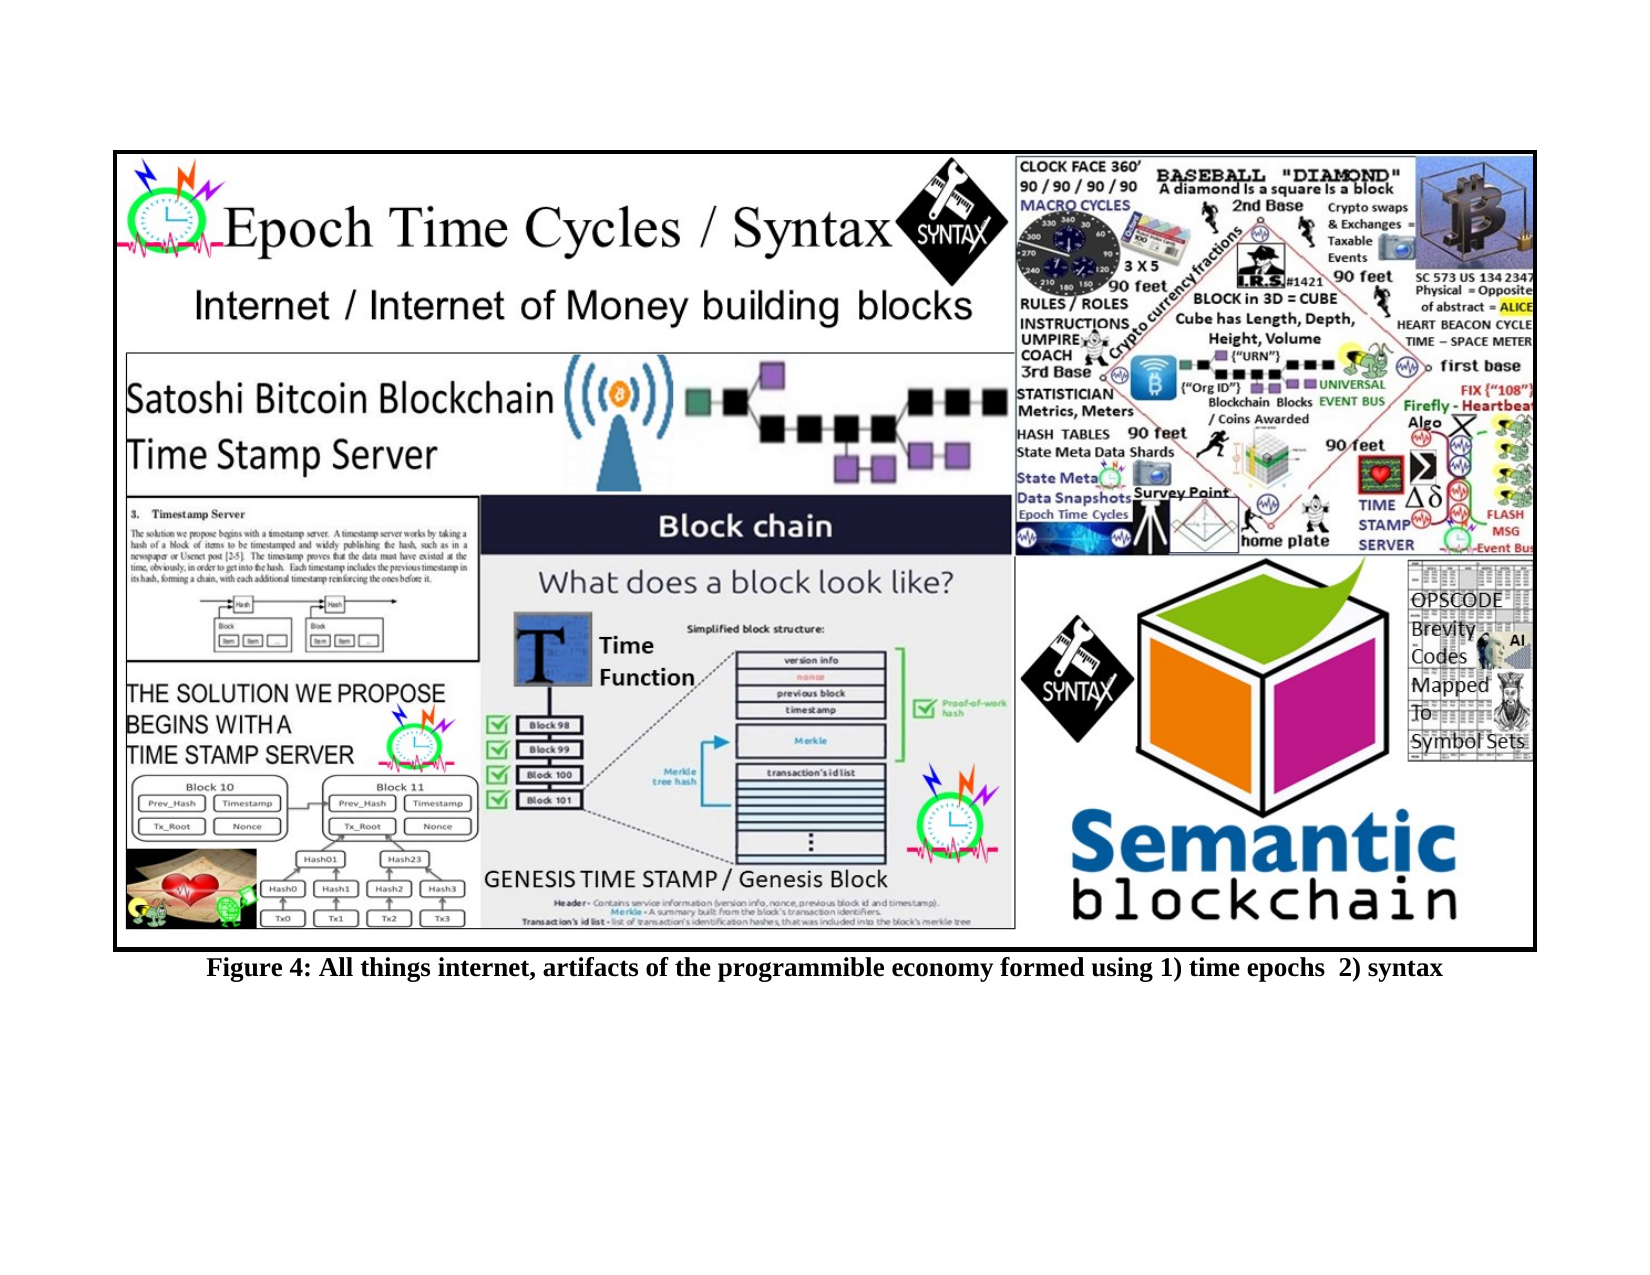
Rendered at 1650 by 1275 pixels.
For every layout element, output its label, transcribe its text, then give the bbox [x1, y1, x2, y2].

picture [117, 154, 1533, 947]
text Figure 4: All things internet, artifacts of the programmible economy formed using 1) time epochs 2) syntax [112, 952, 1537, 983]
